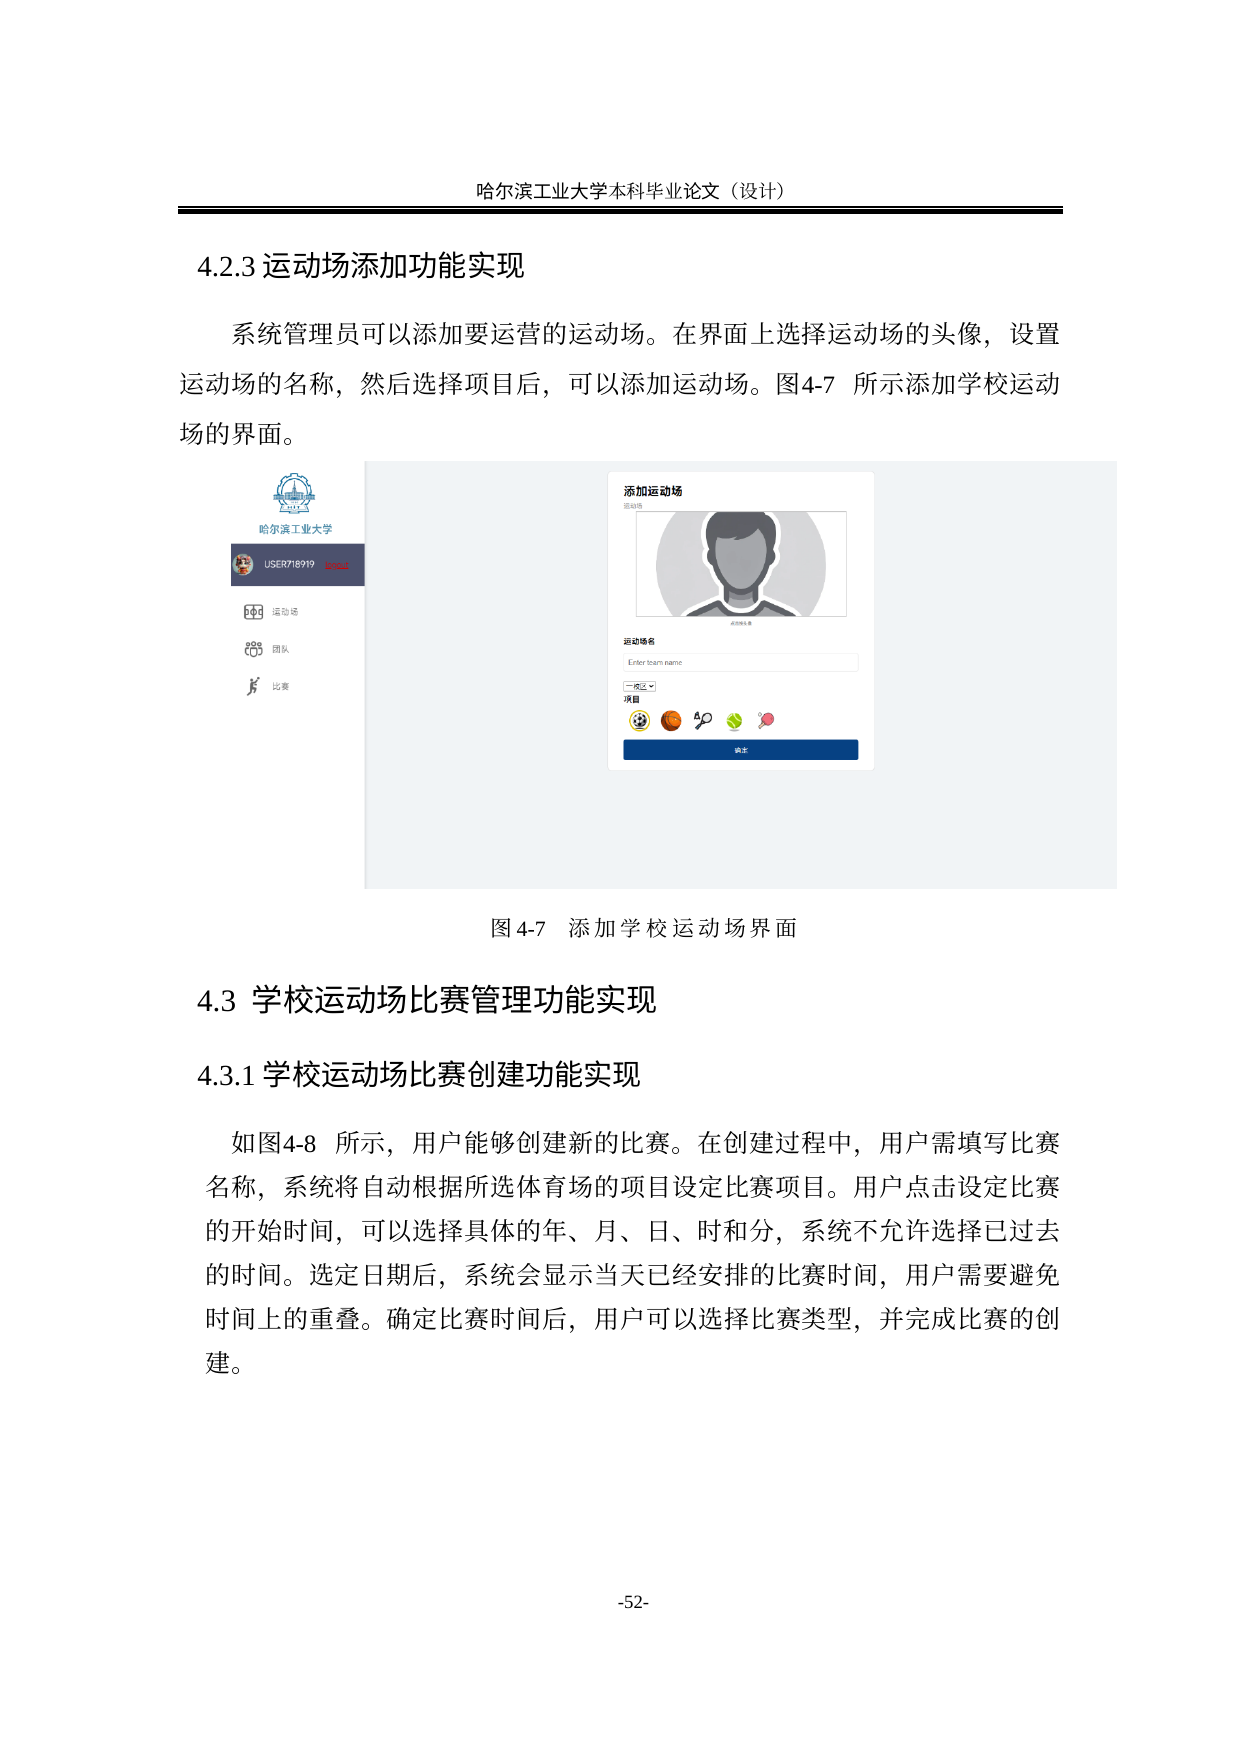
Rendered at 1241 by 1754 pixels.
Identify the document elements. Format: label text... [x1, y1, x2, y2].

subtitle 4.3 学校运动场比赛管理功能实现 [180, 975, 1061, 1020]
picture [231, 461, 1117, 889]
subtitle 4.3.1 学校运动场比赛创建功能实现 [180, 1051, 1061, 1094]
text 图4-7添加学校运动场界面 [179, 907, 1061, 947]
text 如图4-8所示，用户能够创建新的比赛。在创建过程中，用户需填写比赛名称，系统将自动根据所选体育场的项目设定比赛项目。用户点击设定比赛的开始时间，可以选择具体的年、月、日、时和分，系统不允许选择已过去的时间。选定日期后，系统会显示当天已经安排的比赛时间，用户需要避免时间上的重叠。确定比赛时间后，用户可以选择比赛类型，并完成比赛的创建。 [180, 1122, 1061, 1381]
subtitle 4.2.3 运动场添加功能实现 [180, 242, 1061, 284]
text 系统管理员可以添加要运营的运动场。在界面上选择运动场的头像，设置运动场的名称，然后选择项目后，可以添加运动场。图4-7所示添加学校运动场的界面。 [179, 313, 1061, 452]
